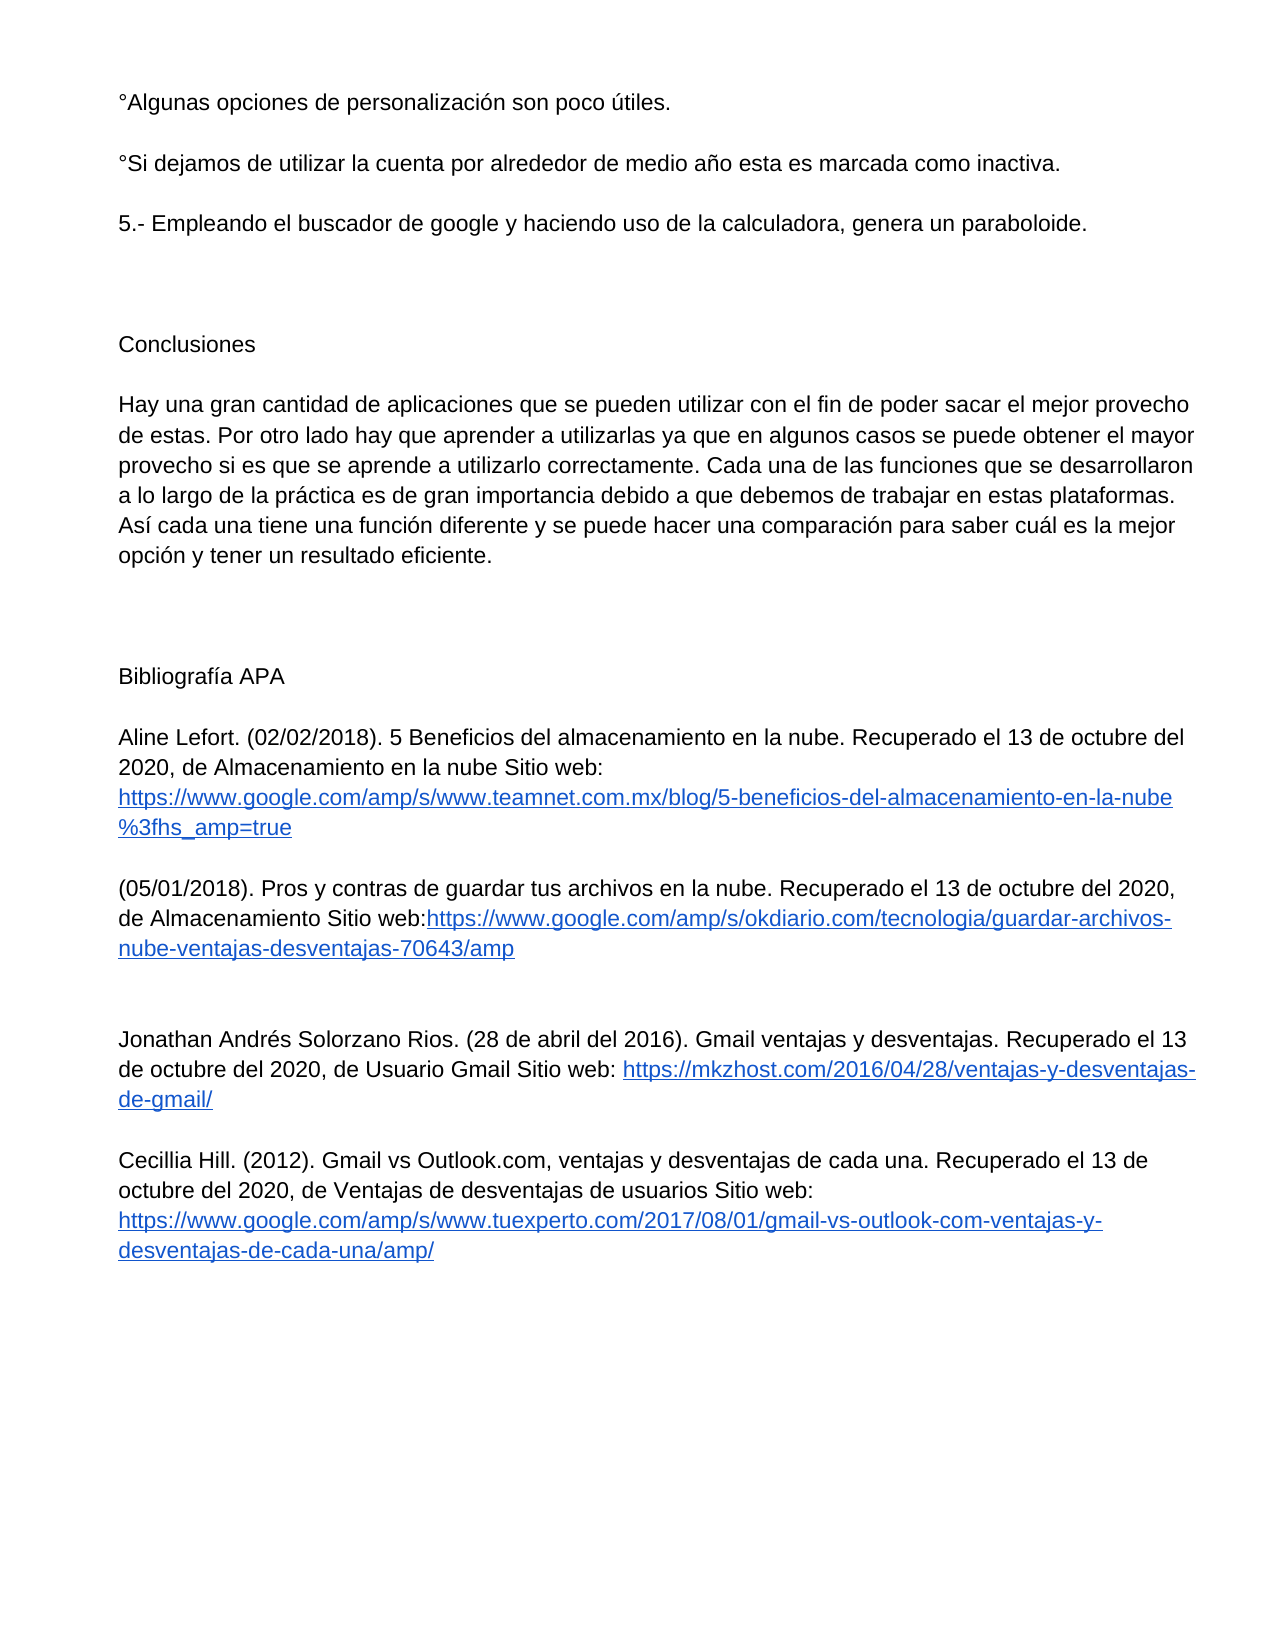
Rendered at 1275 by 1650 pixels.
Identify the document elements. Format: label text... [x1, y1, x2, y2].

text Bibliografía APA [118, 663, 1205, 690]
text Jonathan Andrés Solorzano Rios. (28 de abril del 2016). Gmail ventajas y desventajas. Recuperado el 13 de octubre del 2020, de Usuario Gmail Sitio web: https://mkzhost.com/2016/04/28/ventajas-y-desventajas-de-gmail/ [118, 1026, 1205, 1113]
text Conclusiones [118, 331, 1205, 357]
text °Si dejamos de utilizar la cuenta por alrededor de medio año esta es marcada como inactiva. [118, 150, 1205, 176]
text Hay una gran cantidad de aplicaciones que se pueden utilizar con el fin de poder sacar el mejor provecho de estas. Por otro lado hay que aprender a utilizarlas ya que en algunos casos se puede obtener el mayor provecho si es que se aprende a utilizarlo correctamente. Cada una de las funciones que se desarrollaron a lo largo de la práctica es de gran importancia debido a que debemos de trabajar en estas plataformas. Así cada una tiene una función diferente y se puede hacer una comparación para saber cuál es la mejor opción y tener un resultado eficiente. [118, 391, 1205, 569]
text 5.- Empleando el buscador de google y haciendo uso de la calculadora, genera un paraboloide. [118, 210, 1205, 237]
text °Algunas opciones de personalización son poco útiles. [118, 89, 1205, 116]
text (05/01/2018). Pros y contras de guardar tus archivos en la nube. Recuperado el 13 de octubre del 2020, de Almacenamiento Sitio web:https://www.google.com/amp/s/okdiario.com/tecnologia/guardar-archivos-nube-ventajas-desventajas-70643/amp [118, 875, 1205, 962]
text Aline Lefort. (02/02/2018). 5 Beneficios del almacenamiento en la nube. Recuperado el 13 de octubre del 2020, de Almacenamiento en la nube Sitio web: https://www.google.com/amp/s/www.teamnet.com.mx/blog/5-beneficios-del-almacenamiento-en-la-nube%3fhs_amp=true [118, 724, 1205, 841]
text Cecillia Hill. (2012). Gmail vs Outlook.com, ventajas y desventajas de cada una. Recuperado el 13 de octubre del 2020, de Ventajas de desventajas de usuarios Sitio web: https://www.google.com/amp/s/www.tuexperto.com/2017/08/01/gmail-vs-outlook-com-ventajas-y-desventajas-de-cada-una/amp/ [118, 1147, 1205, 1264]
